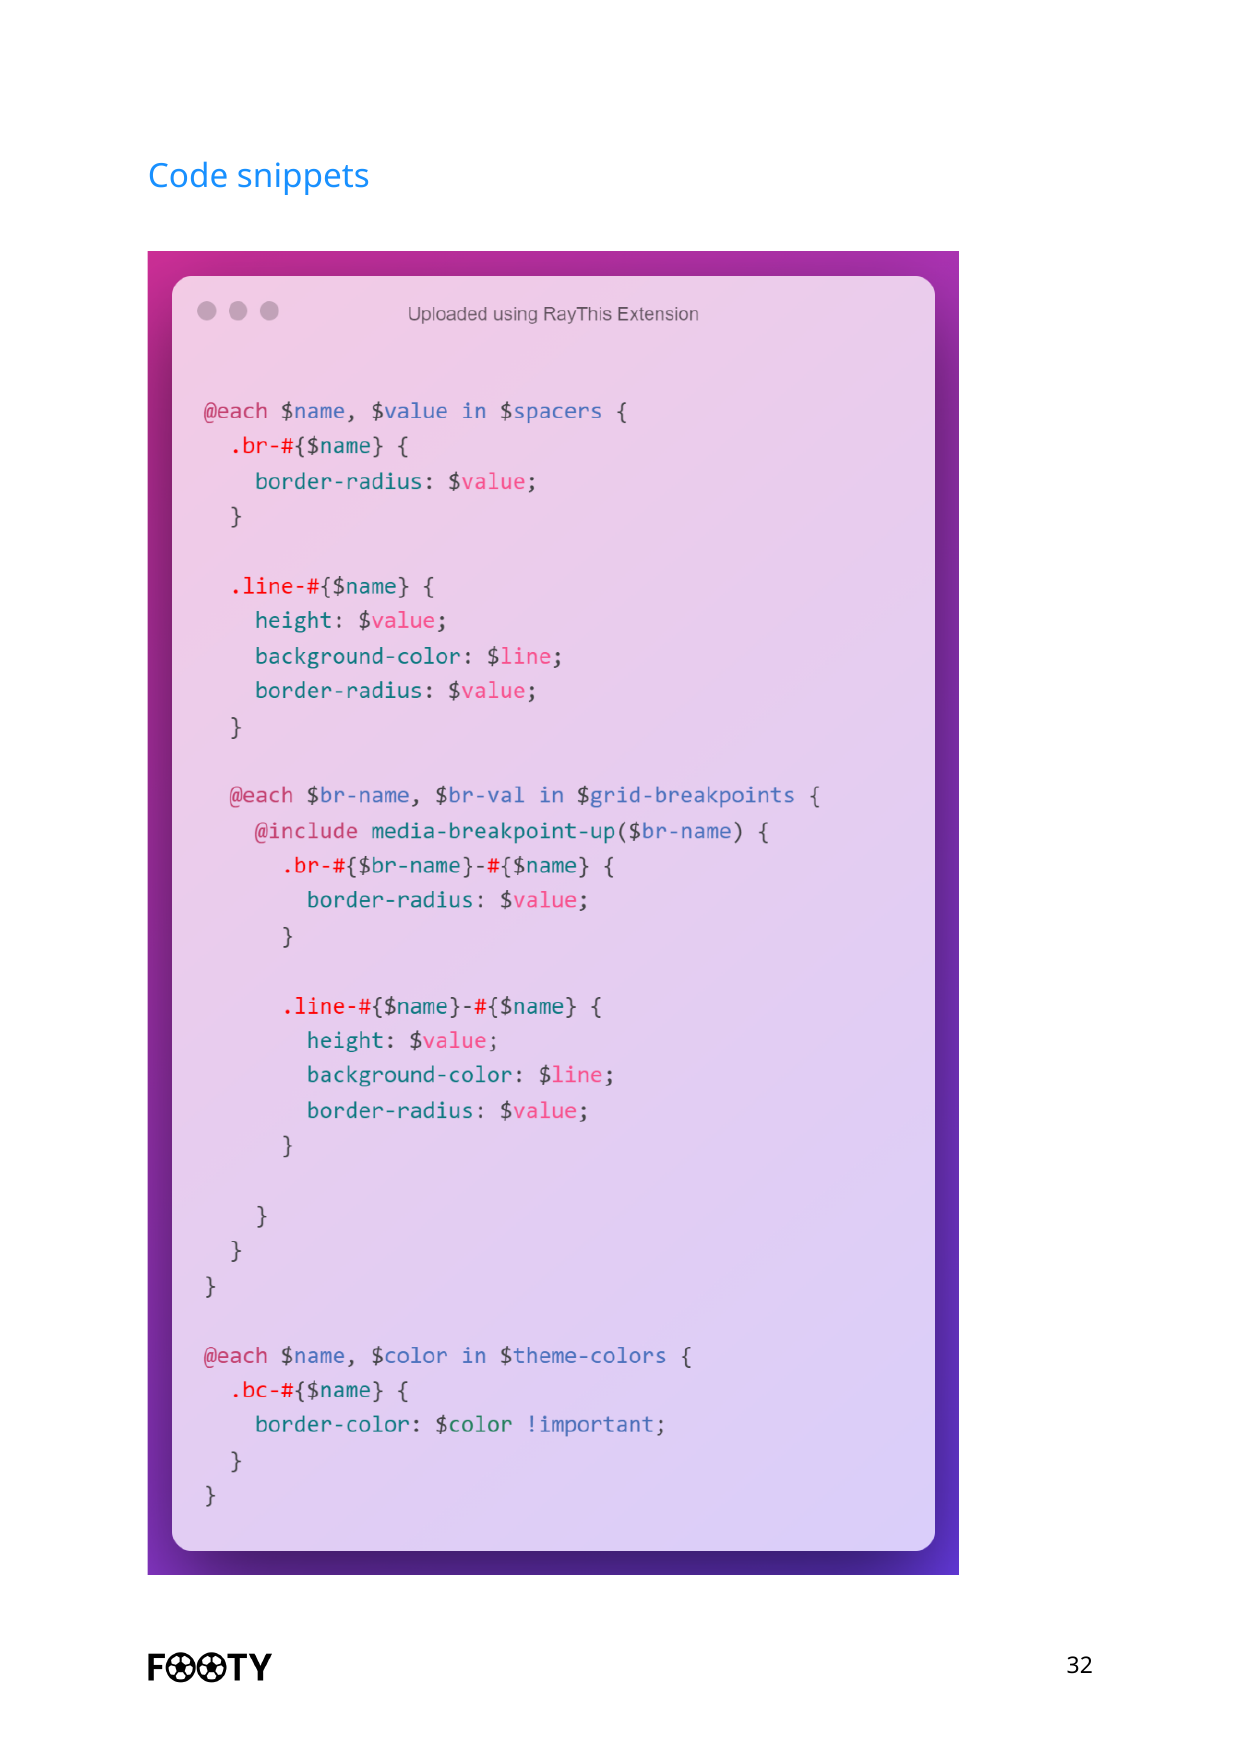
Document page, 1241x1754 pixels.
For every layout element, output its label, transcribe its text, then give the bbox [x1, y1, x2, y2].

picture [117, 1631, 301, 1704]
picture [147, 251, 959, 1575]
subtitle Code snippets [148, 152, 1093, 197]
